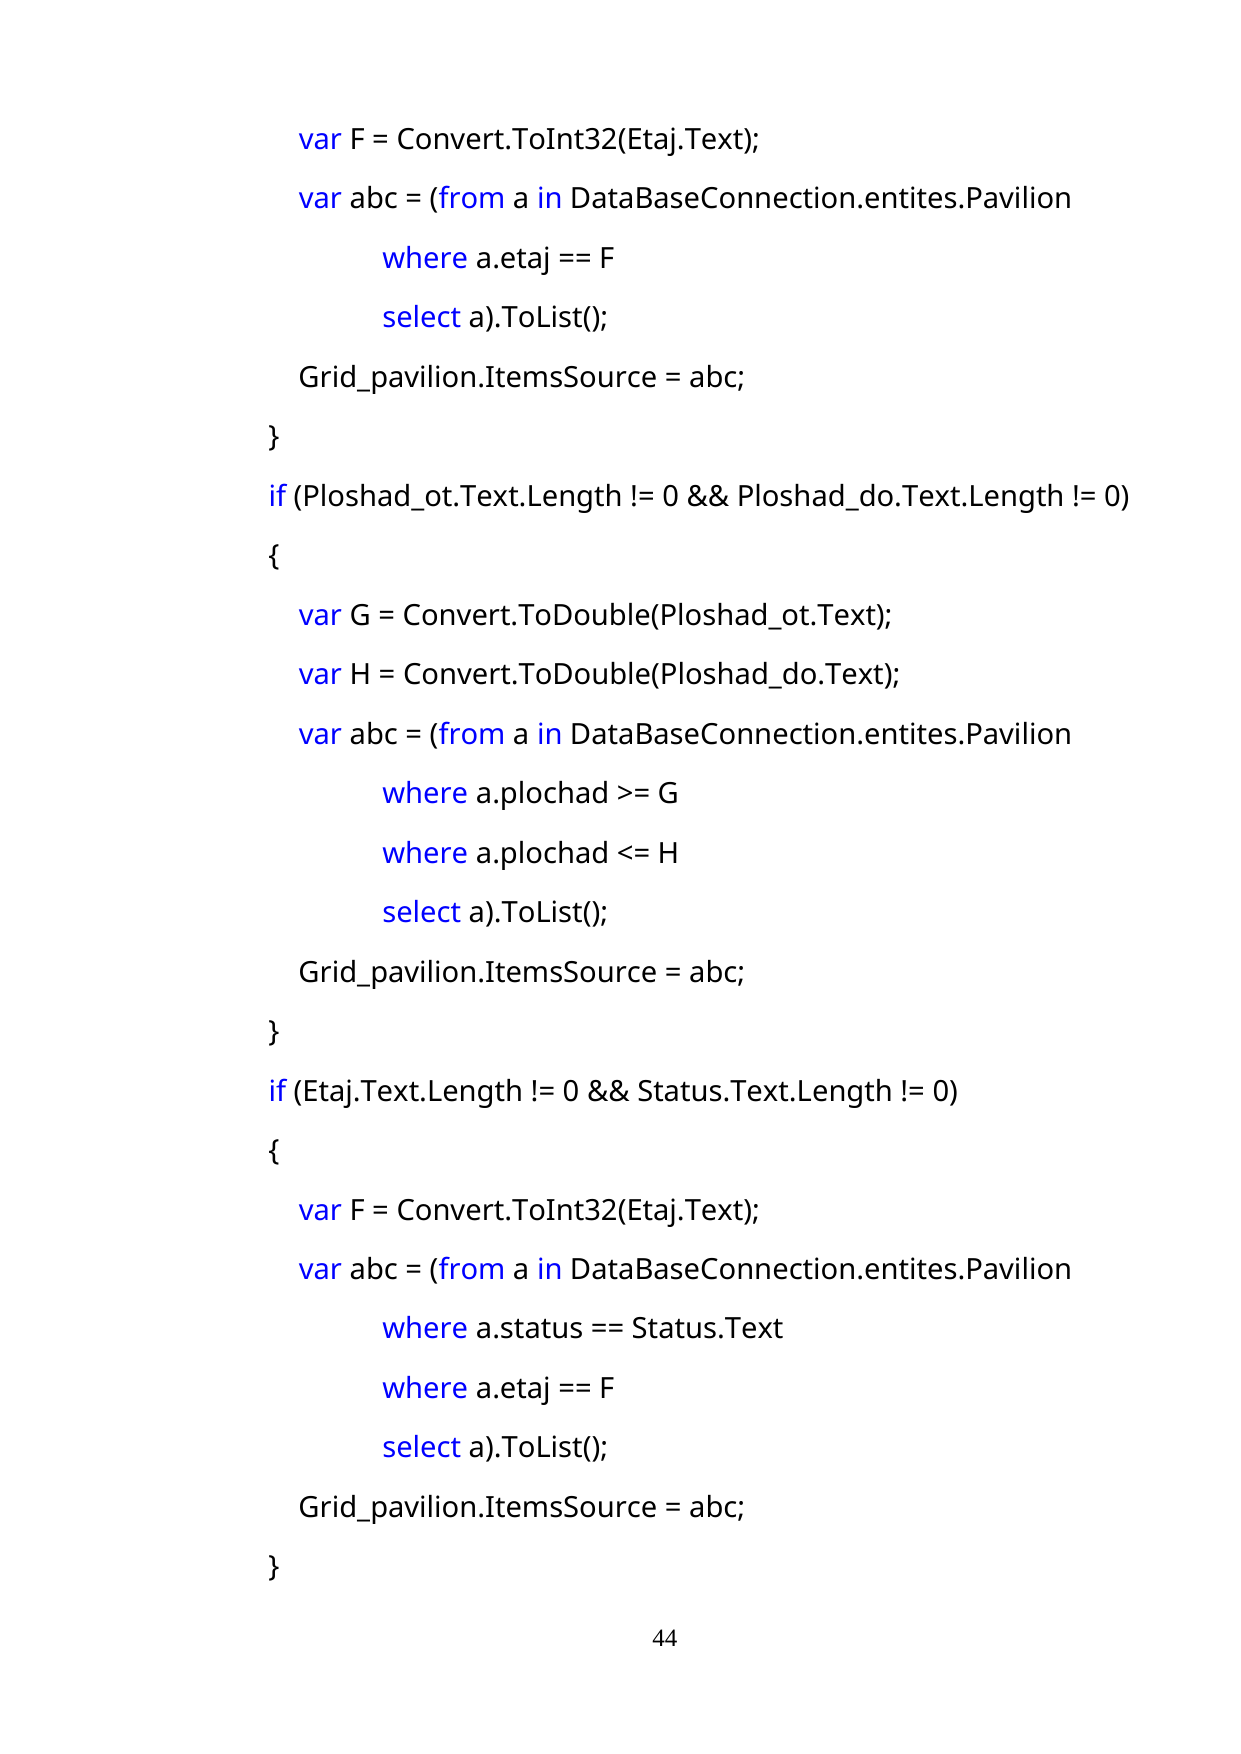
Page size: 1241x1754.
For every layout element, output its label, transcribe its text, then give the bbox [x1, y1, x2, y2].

text } [177, 1546, 1152, 1585]
text select a).ToList(); [177, 891, 1152, 931]
text where a.plochad <= H [177, 832, 1152, 872]
text var H = Convert.ToDouble(Ploshad_do.Text); [177, 653, 1152, 693]
text Grid_pavilion.ItemsSource = abc; [177, 356, 1152, 396]
text select a).ToList(); [177, 1427, 1152, 1466]
text var F = Convert.ToInt32(Etaj.Text); [177, 118, 1152, 158]
text where a.plochad >= G [177, 772, 1152, 812]
text var abc = (from a in DataBaseConnection.entites.Pavilion [177, 1248, 1152, 1288]
text where a.status == Status.Text [177, 1308, 1152, 1347]
text { [177, 1129, 1152, 1169]
text } [177, 1010, 1152, 1050]
text { [177, 534, 1152, 574]
text where a.etaj == F [177, 237, 1152, 277]
text select a).ToList(); [177, 297, 1152, 336]
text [177, 178, 1152, 217]
text Grid_pavilion.ItemsSource = abc; [177, 1486, 1152, 1526]
text var G = Convert.ToDouble(Ploshad_ot.Text); [177, 594, 1152, 634]
text var abc = (from a in DataBaseConnection.entites.Pavilion [177, 713, 1152, 753]
text if (Etaj.Text.Length != 0 && Status.Text.Length != 0) [177, 1070, 1152, 1109]
text } [177, 416, 1152, 455]
text where a.etaj == F [177, 1367, 1152, 1407]
text var F = Convert.ToInt32(Etaj.Text); [177, 1189, 1152, 1228]
text Grid_pavilion.ItemsSource = abc; [177, 951, 1152, 991]
text if (Ploshad_ot.Text.Length != 0 && Ploshad_do.Text.Length != 0) [177, 475, 1152, 515]
